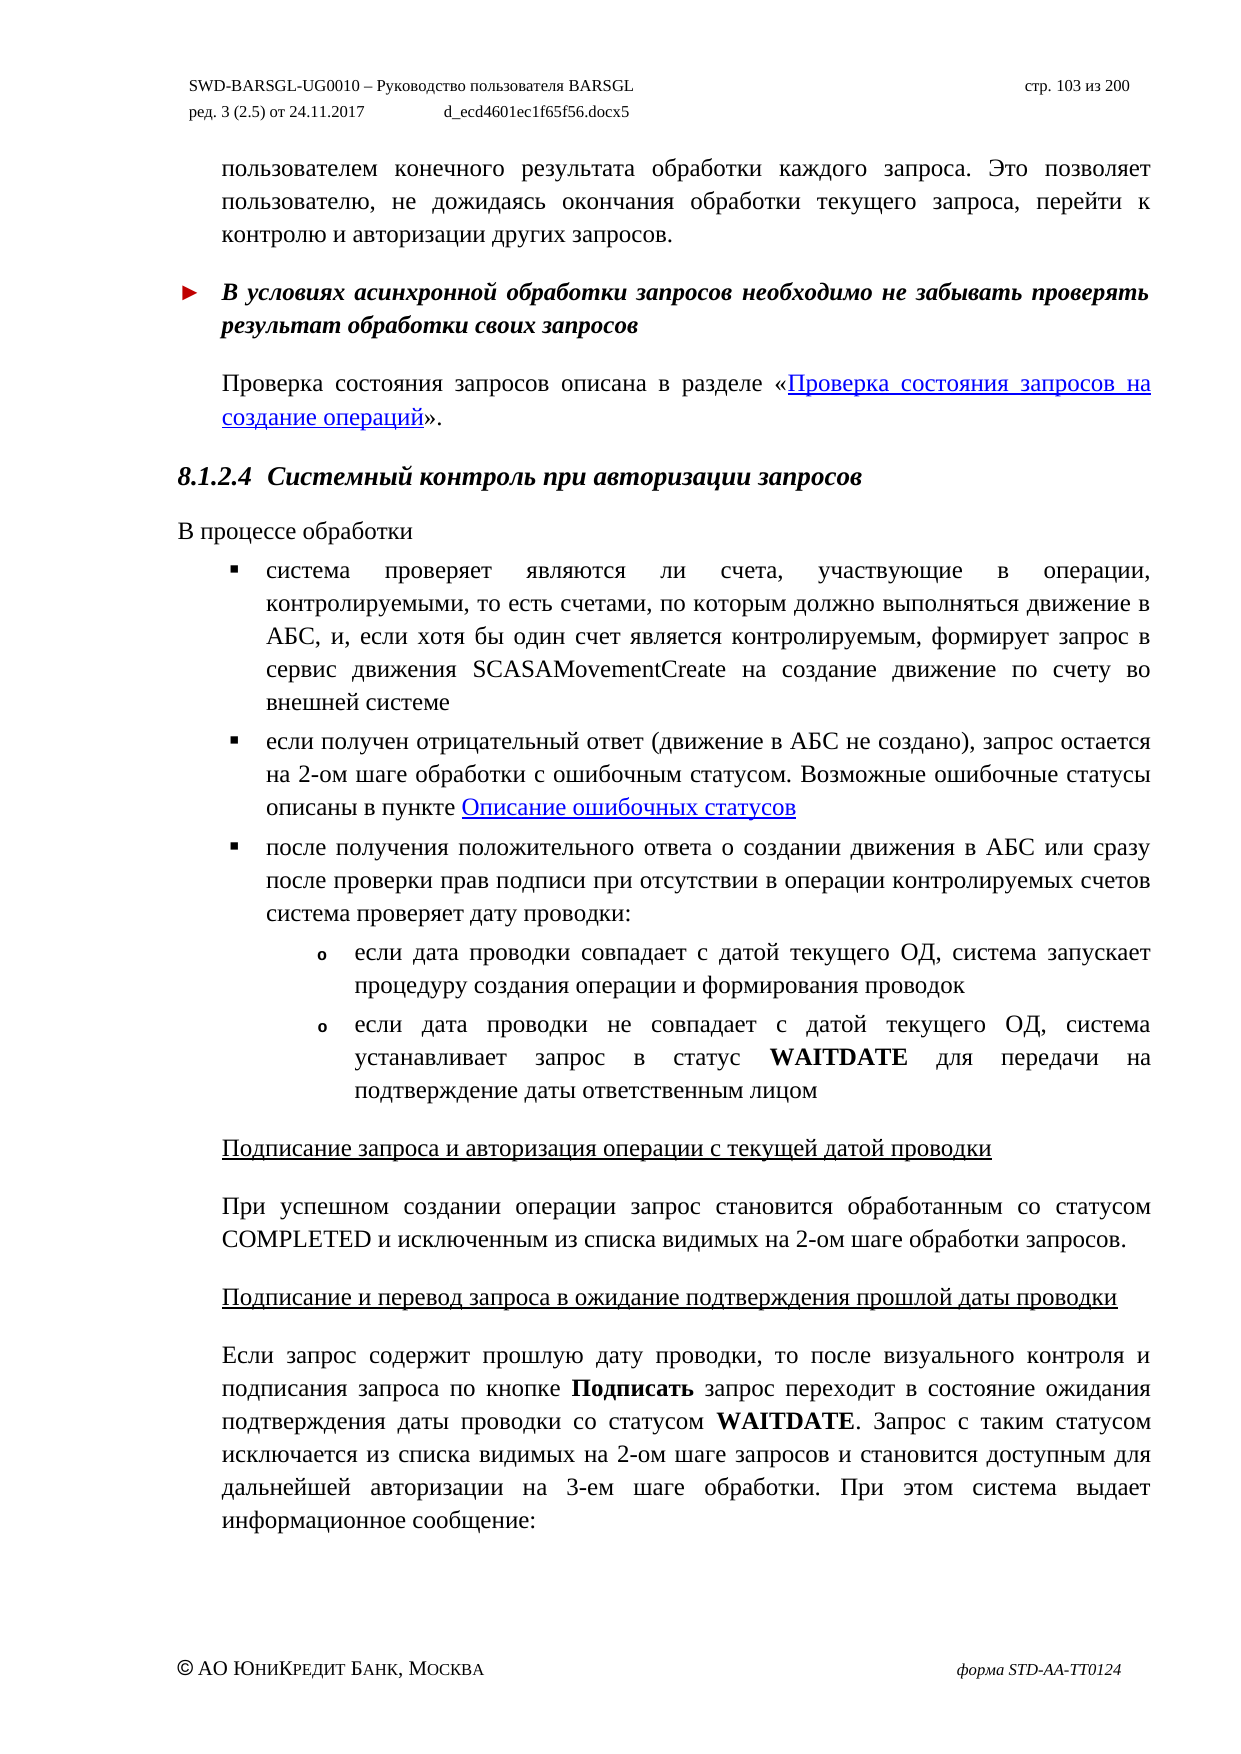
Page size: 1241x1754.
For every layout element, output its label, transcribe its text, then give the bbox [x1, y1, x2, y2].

list Проверка состояния запросов описана в разделе «Проверка состояния запросов на создание операций». [222, 368, 1152, 430]
list если дата проводки не совпадает с датой текущего ОД, система устанавливает запрос в статус WAITDATE для передачи на подтверждение даты ответственным лицом [317, 1009, 1152, 1104]
text ► В условиях асинхронной обработки запросов необходимо не забывать проверять результат обработки своих запросов [177, 277, 1152, 339]
subtitle Системный контроль при авторизации запросов [177, 459, 1152, 491]
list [221, 153, 1152, 248]
list Подписание запроса и авторизация операции с текущей датой проводки [222, 1133, 1152, 1162]
list после получения положительного ответа о создании движения в АБС или сразу после проверки прав подписи при отсутствии в операции контролируемых счетов система проверяет дату проводки: [228, 832, 1152, 926]
list система проверяет являются ли счета, участвующие в операции, контролируемыми, то есть счетами, по которым должно выполняться движение в АБС, и, если хотя бы один счет является контролируемым, формирует запрос в сервис движения SCASAMovementCreate на создание движение по счету во внешней системе [228, 555, 1152, 716]
list если получен отрицательный ответ (движение в АБС не создано), запрос остается на 2-ом шаге обработки с ошибочным статусом. Возможные ошибочные статусы описаны в пункте Описание ошибочных статусов [228, 726, 1152, 821]
list если дата проводки совпадает с датой текущего ОД, система запускает процедуру создания операции и формирования проводок [317, 937, 1152, 999]
list Подписание и перевод запроса в ожидание подтверждения прошлой даты проводки [222, 1282, 1152, 1311]
list Если запрос содержит прошлую дату проводки, то после визуального контроля и подписания запроса по кнопке Подписать запрос переходит в состояние ожидания подтверждения даты проводки со статусом WAITDATE. Запрос с таким статусом исключается из списка видимых на 2-ом шаге запросов и становится доступным для дальнейшей авторизации на 3-ем шаге обработки. При этом система выдает информационное сообщение: [222, 1340, 1152, 1534]
list В процессе обработки [177, 516, 1152, 544]
list При успешном создании операции запрос становится обработанным со статусом COMPLETED и исключенным из списка видимых на 2-ом шаге обработки запросов. [222, 1191, 1152, 1253]
